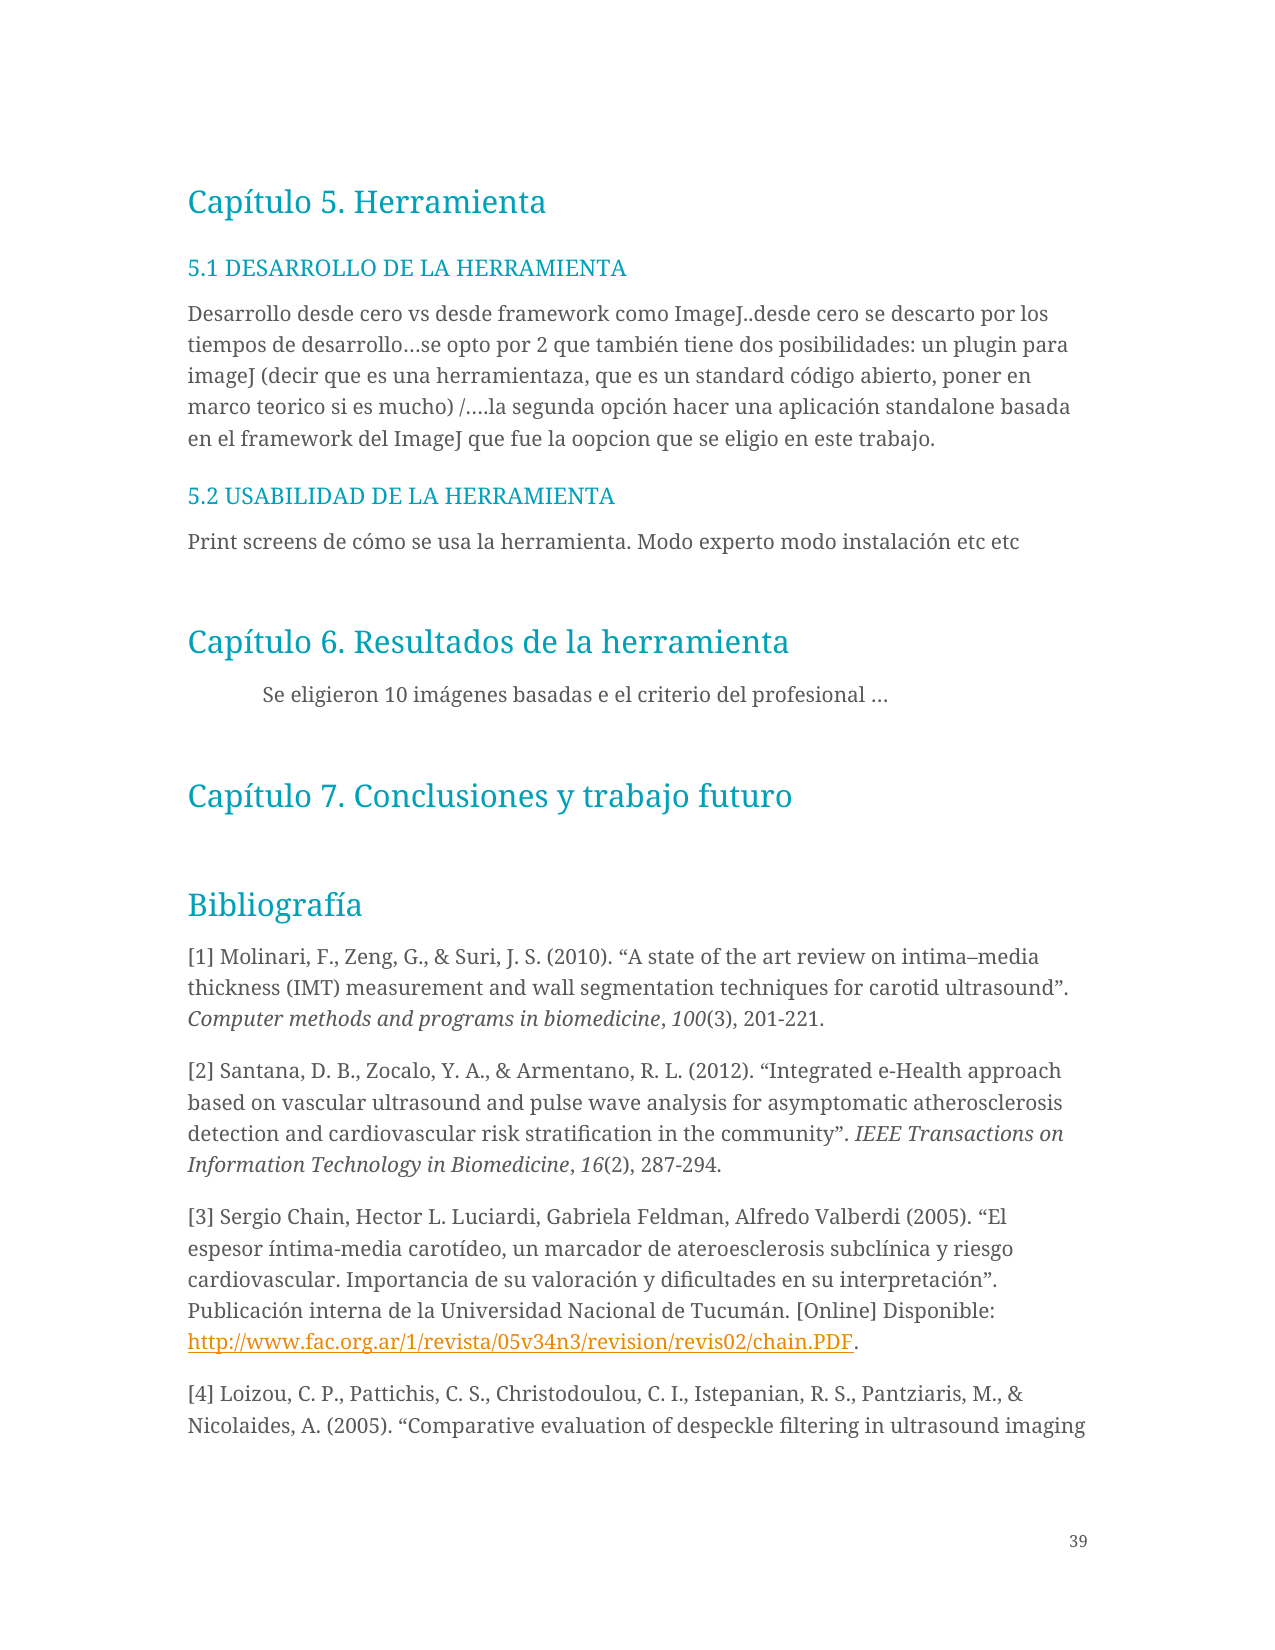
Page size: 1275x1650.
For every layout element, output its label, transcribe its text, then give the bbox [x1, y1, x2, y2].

subtitle Capítulo 7. Conclusiones y trabajo futuro [187, 773, 1087, 816]
subtitle Capítulo 6. Resultados de la herramienta [187, 621, 1087, 663]
text Desarrollo desde cero vs desde framework como ImageJ..desde cero se descarto por los tiempos de desarrollo…se opto por 2 que también tiene dos posibilidades: un plugin para imageJ (decir que es una herramientaza, que es un standard código abierto, poner en marco teorico si es mucho) /….la segunda opción hacer una aplicación standalone basada en el framework del ImageJ que fue la oopcion que se eligio en este trabajo. [187, 299, 1087, 452]
subtitle 5.1 Desarrollo de la herramienta [187, 252, 1087, 283]
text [187, 1379, 1087, 1439]
subtitle 5.2 Usabilidad de la herramienta [187, 480, 1087, 511]
subtitle Bibliografía [187, 883, 1087, 925]
text Se eligieron 10 imágenes basadas e el criterio del profesional … [187, 680, 1087, 708]
subtitle Capítulo 5. Herramienta [187, 180, 1087, 223]
text [3] Sergio Chain, Hector L. Luciardi, Gabriela Feldman, Alfredo Valberdi (2005). “El espesor íntima-media carotídeo, un marcador de ateroesclerosis subclínica y riesgo cardiovascular. Importancia de su valoración y dificultades en su interpretación”. Publicación interna de la Universidad Nacional de Tucumán. [Online] Disponible: http://www.fac.org.ar/1/revista/05v34n3/revision/revis02/chain.PDF. [187, 1202, 1087, 1356]
text [1] Molinari, F., Zeng, G., & Suri, J. S. (2010). “A state of the art review on intima–media thickness (IMT) measurement and wall segmentation techniques for carotid ultrasound”. Computer methods and programs in biomedicine, 100(3), 201-221. [187, 942, 1087, 1033]
text [2] Santana, D. B., Zocalo, Y. A., & Armentano, R. L. (2012). “Integrated e-Health approach based on vascular ultrasound and pulse wave analysis for asymptomatic atherosclerosis detection and cardiovascular risk stratification in the community”. IEEE Transactions on Information Technology in Biomedicine, 16(2), 287-294. [187, 1057, 1087, 1179]
text Print screens de cómo se usa la herramienta. Modo experto modo instalación etc etc [187, 527, 1087, 555]
